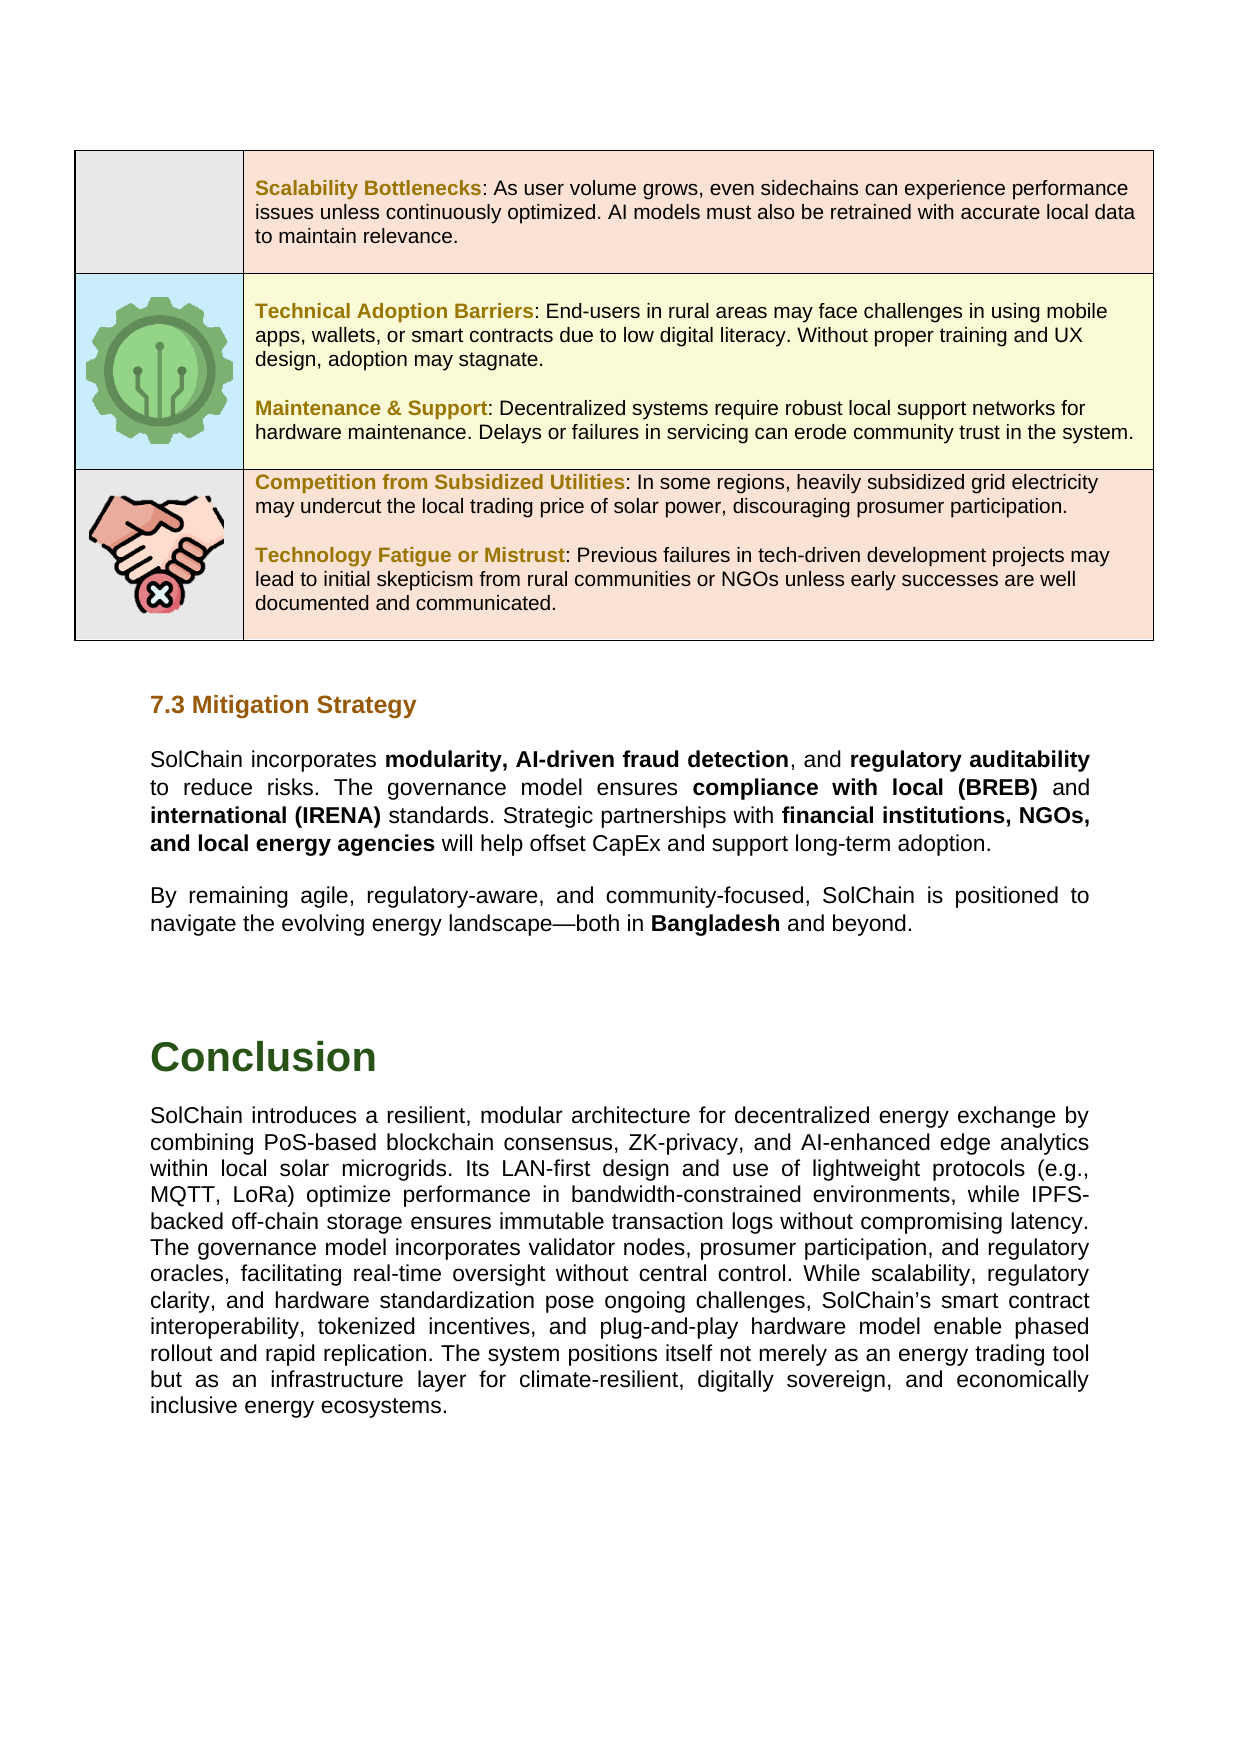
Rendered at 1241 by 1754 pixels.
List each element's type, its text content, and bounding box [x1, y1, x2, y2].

text 7.3 Mitigation Strategy [150, 690, 1090, 719]
text By remaining agile, regulatory-aware, and community-focused, SolChain is positioned to navigate the evolving energy landscape—both in Bangladesh and beyond. [150, 882, 1090, 937]
text SolChain incorporates modularity, AI-driven fraud detection, and regulatory auditability to reduce risks. The governance model ensures compliance with local (BREB) and international (IRENA) standards. Strategic partnerships with financial institutions, NGOs, and local energy agencies will help offset CapEx and support long-term adoption. [150, 746, 1090, 856]
table_cell [76, 470, 243, 639]
text Conclusion [150, 1033, 1090, 1081]
picture [86, 481, 233, 628]
text SolChain introduces a resilient, modular architecture for decentralized energy exchange by combining PoS-based blockchain consensus, ZK-privacy, and AI-enhanced edge analytics within local solar microgrids. Its LAN-first design and use of lightweight protocols (e.g., MQTT, LoRa) optimize performance in bandwidth-constrained environments, while IPFS-backed off-chain storage ensures immutable transaction logs without compromising latency. The governance model incorporates validator nodes, prosumer participation, and regulatory oracles, facilitating real-time oversight without central control. While scalability, regulatory clarity, and hardware standardization pose ongoing challenges, SolChain’s smart contract interoperability, tokenized incentives, and plug-and-play hardware model enable phased rollout and rapid replication. The system positions itself not merely as an energy trading tool but as an infrastructure layer for climate-resilient, digitally sovereign, and economically inclusive energy ecosystems. [150, 1102, 1090, 1418]
table_cell Competition from Subsidized Utilities: In some regions, heavily subsidized grid electricity may undercut the local trading price of solar power, discouraging prosumer participation. Technology Fatigue or Mistrust: Previous failures in tech-driven development projects may lead to initial skepticism from rural communities or NGOs unless early successes are well documented and communicated. [244, 470, 1153, 639]
table_cell [76, 151, 243, 273]
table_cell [244, 151, 1153, 273]
table_cell [76, 274, 243, 469]
table_cell Technical Adoption Barriers: End-users in rural areas may face challenges in using mobile apps, wallets, or smart contracts due to low digital literacy. Without proper training and UX design, adoption may stagnate. Maintenance & Support: Decentralized systems require robust local support networks for hardware maintenance. Delays or failures in servicing can erode community trust in the system. [244, 274, 1153, 469]
